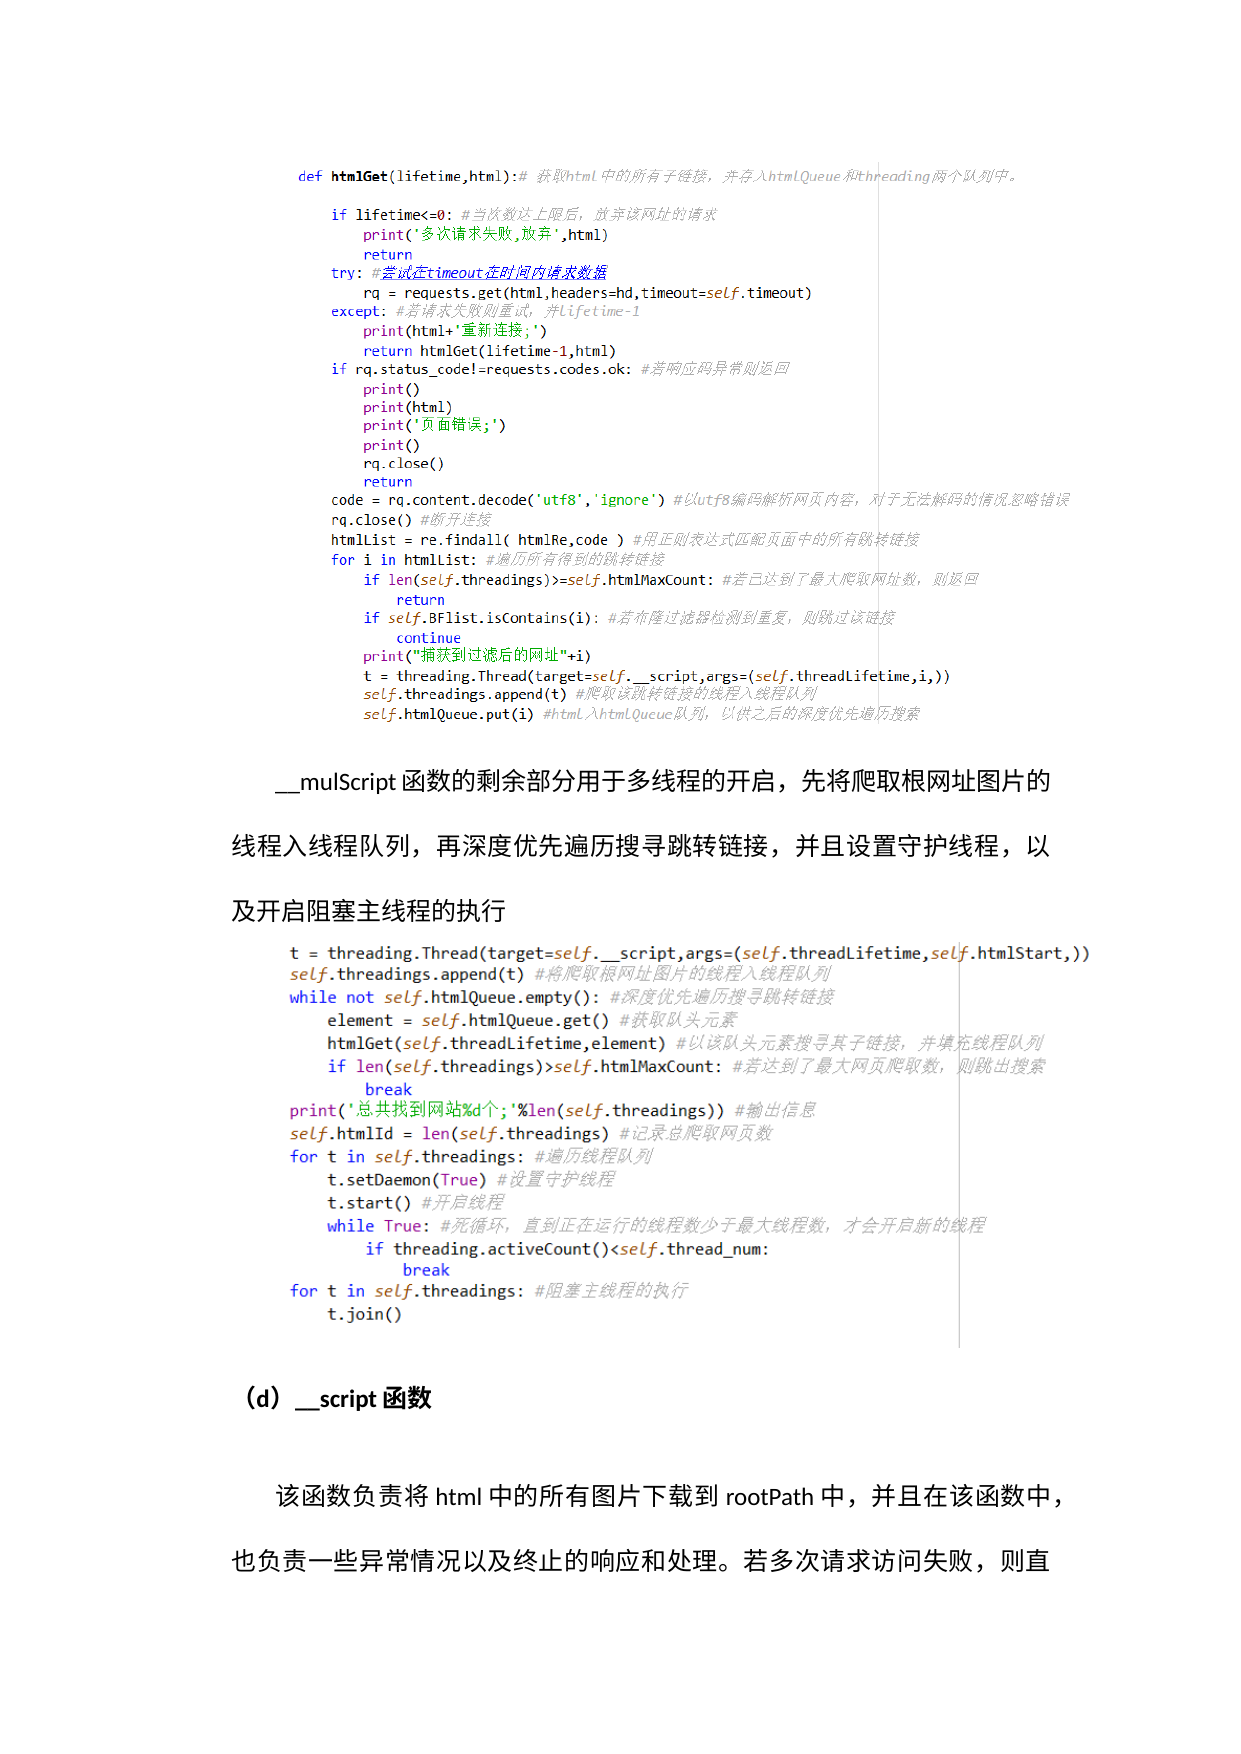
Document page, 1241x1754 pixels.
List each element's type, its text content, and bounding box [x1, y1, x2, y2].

text （d）__script函数 [187, 1364, 1053, 1429]
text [231, 1462, 1053, 1592]
picture [275, 162, 1141, 724]
text __mulScript函数的剩余部分用于多线程的开启，先将爬取根网址图片的线程入线程队列，再深度优先遍历搜寻跳转链接，并且设置守护线程，以及开启阻塞主线程的执行 [231, 747, 1053, 942]
picture [275, 942, 1141, 1348]
